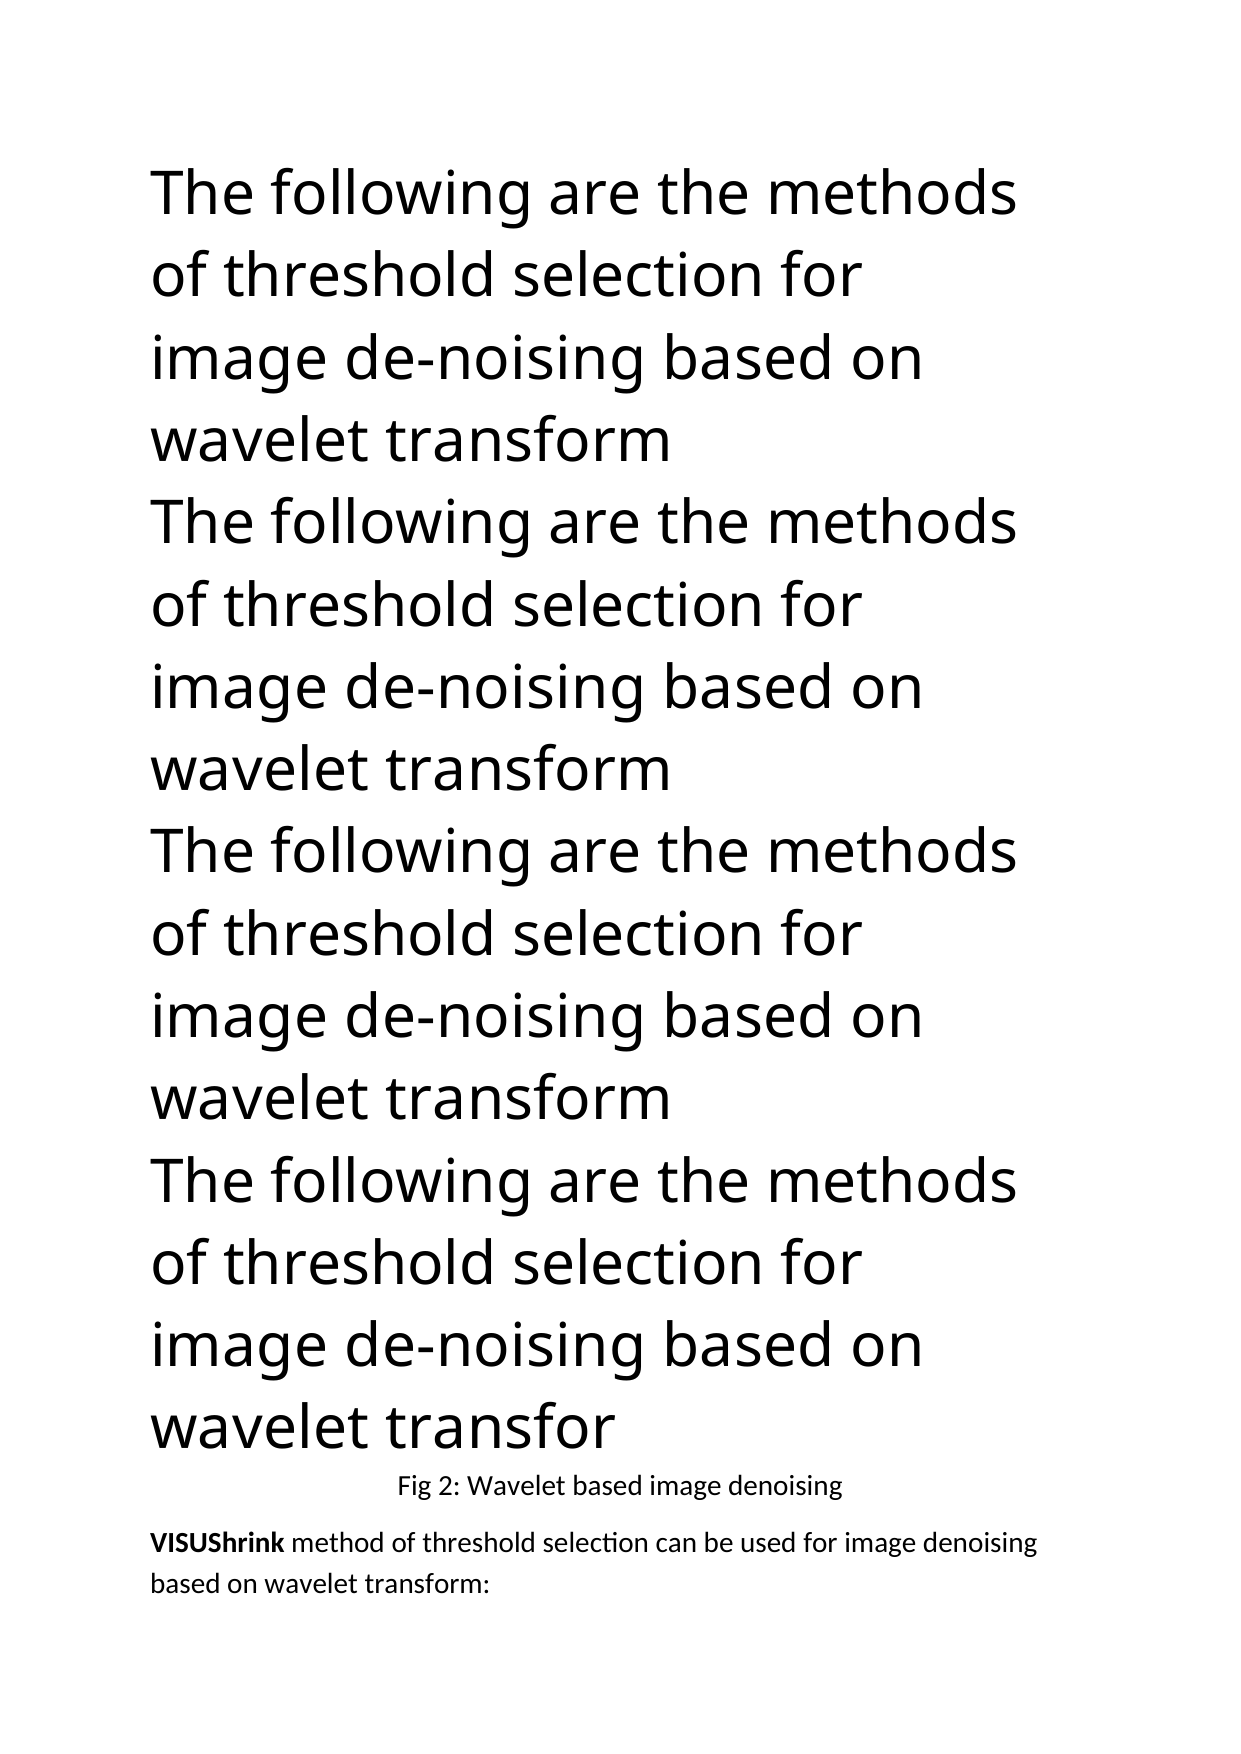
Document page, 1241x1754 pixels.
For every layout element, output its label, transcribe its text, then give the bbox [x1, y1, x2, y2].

text The following are the methods of threshold selection for [150, 808, 1090, 973]
text VISUShrink method of threshold selection can be used for image denoising based on wavelet transform: [150, 1524, 1090, 1601]
text image de-noising based on wavelet transform [150, 973, 1090, 1137]
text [150, 314, 1090, 479]
text The following are the methods of threshold selection for [150, 479, 1090, 644]
text The following are the methods of threshold selection for [150, 1137, 1090, 1302]
text image de-noising based on wavelet transform [150, 644, 1090, 808]
text image de-noising based on wavelet transfor [150, 1302, 1090, 1467]
text Fig 2: Wavelet based image denoising [150, 1467, 1090, 1502]
text The following are the methods of threshold selection for [150, 150, 1090, 314]
